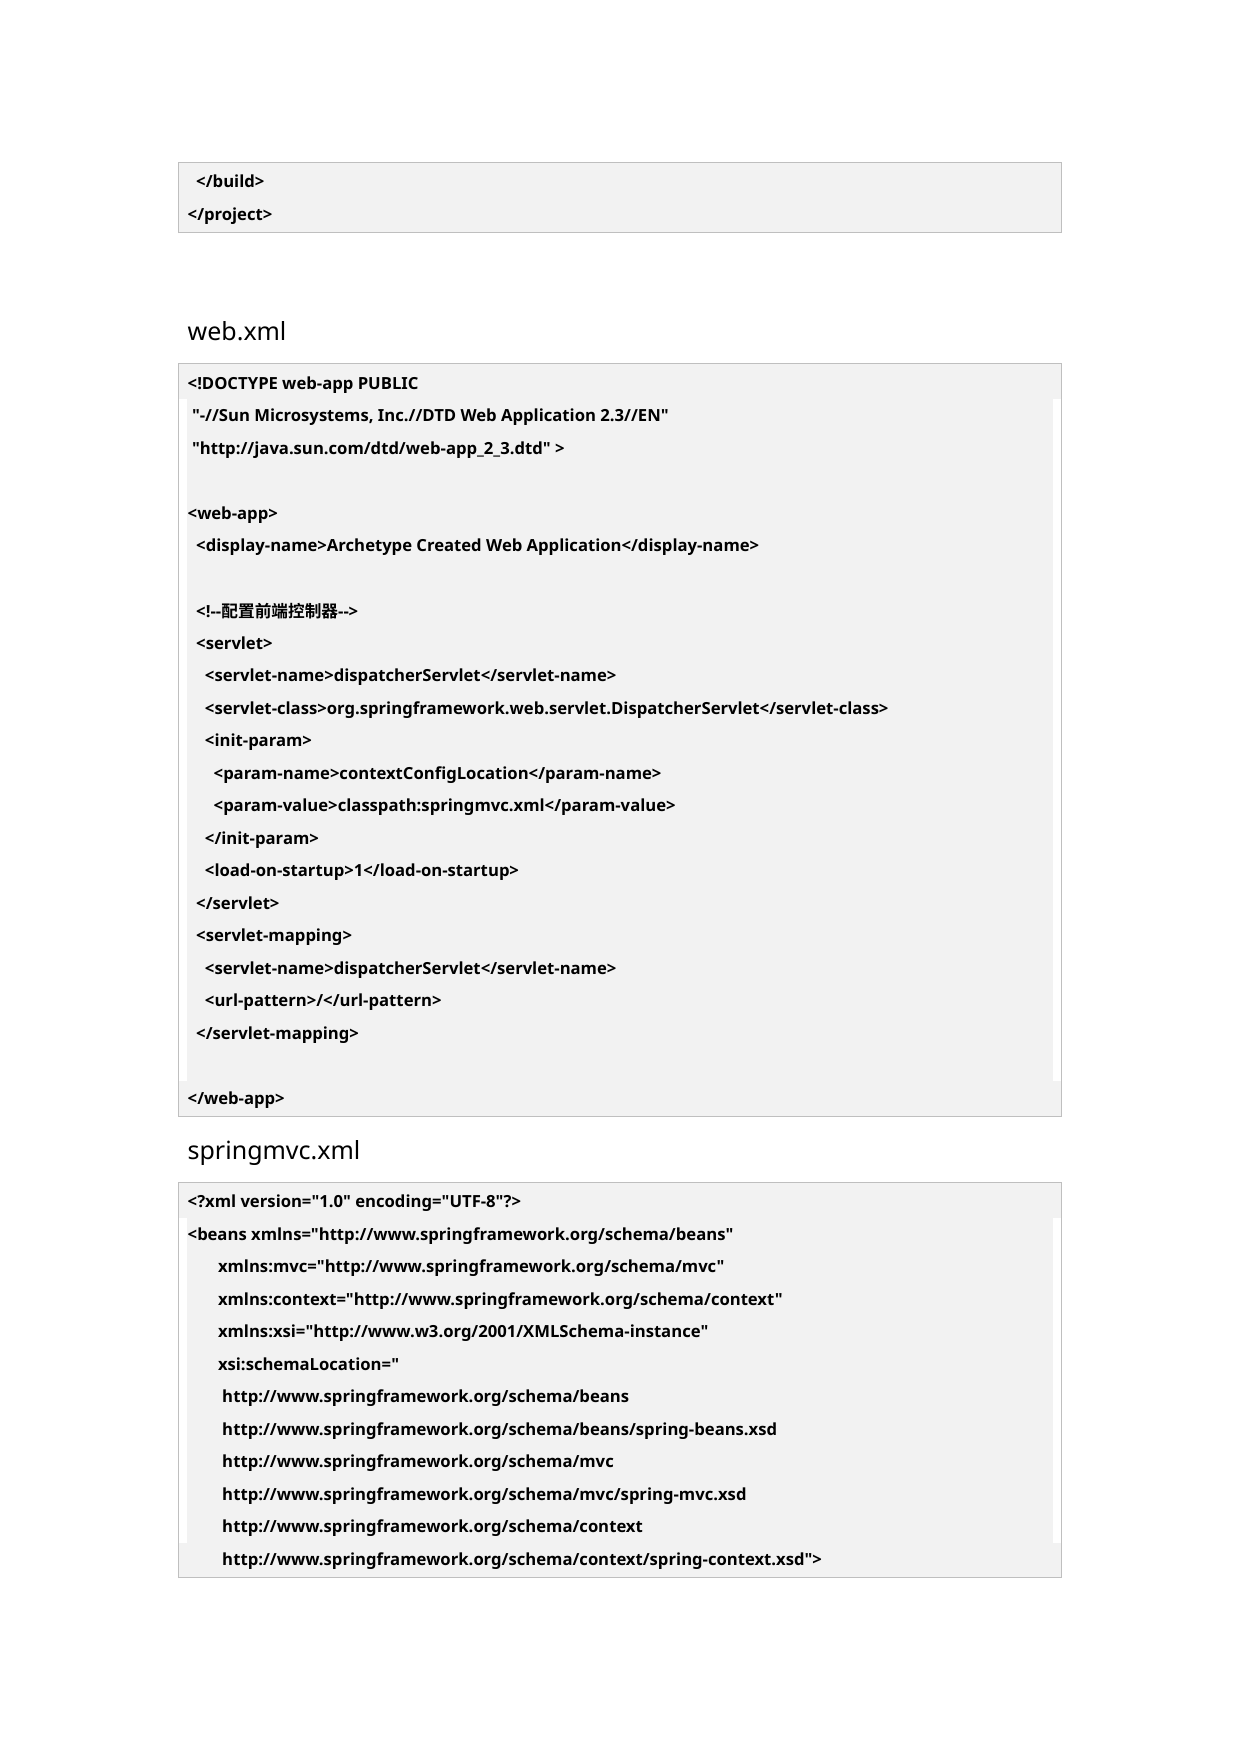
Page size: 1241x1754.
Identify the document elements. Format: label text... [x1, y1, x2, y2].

text <servlet-mapping> [187, 919, 1053, 951]
text xsi:schemaLocation=" [187, 1348, 1053, 1380]
text <url-pattern>/</url-pattern> [187, 984, 1053, 1016]
text xmlns:xsi="http://www.w3.org/2001/XMLSchema-instance" [187, 1315, 1053, 1348]
text </servlet> [187, 886, 1053, 919]
text <!DOCTYPE web-app PUBLIC [179, 364, 1061, 399]
text </project> [179, 194, 1061, 232]
text "-//Sun Microsystems, Inc.//DTD Web Application 2.3//EN" [187, 399, 1053, 431]
text <beans xmlns="http://www.springframework.org/schema/beans" [187, 1218, 1053, 1250]
text <display-name>Archetype Created Web Application</display-name> [187, 529, 1053, 561]
text <param-value>classpath:springmvc.xml</param-value> [187, 789, 1053, 821]
text <load-on-startup>1</load-on-startup> [187, 854, 1053, 886]
text <servlet-class>org.springframework.web.servlet.DispatcherServlet</servlet-class> [187, 691, 1053, 724]
text <servlet-name>dispatcherServlet</servlet-name> [187, 659, 1053, 691]
text http://www.springframework.org/schema/beans [187, 1380, 1053, 1413]
text http://www.springframework.org/schema/beans/spring-beans.xsd [187, 1413, 1053, 1445]
text xmlns:context="http://www.springframework.org/schema/context" [187, 1283, 1053, 1315]
text </servlet-mapping> [187, 1016, 1053, 1049]
text </init-param> [187, 821, 1053, 854]
text http://www.springframework.org/schema/context/spring-context.xsd"> [179, 1539, 1061, 1577]
text http://www.springframework.org/schema/mvc [187, 1445, 1053, 1478]
text "http://java.sun.com/dtd/web-app_2_3.dtd" > [187, 431, 1053, 464]
text springmvc.xml [187, 1117, 1053, 1182]
text <param-name>contextConfigLocation</param-name> [187, 756, 1053, 789]
text http://www.springframework.org/schema/context [187, 1510, 1053, 1539]
text <servlet-name>dispatcherServlet</servlet-name> [187, 951, 1053, 984]
text </web-app> [179, 1078, 1061, 1116]
text <web-app> [187, 496, 1053, 529]
text http://www.springframework.org/schema/mvc/spring-mvc.xsd [187, 1478, 1053, 1510]
text </build> [179, 163, 1061, 194]
text <?xml version="1.0" encoding="UTF-8"?> [179, 1183, 1061, 1218]
text <servlet> [187, 626, 1053, 659]
text xmlns:mvc="http://www.springframework.org/schema/mvc" [187, 1250, 1053, 1283]
text <!--配置前端控制器--> [187, 594, 1053, 626]
text <init-param> [187, 724, 1053, 756]
text web.xml [187, 298, 1053, 363]
